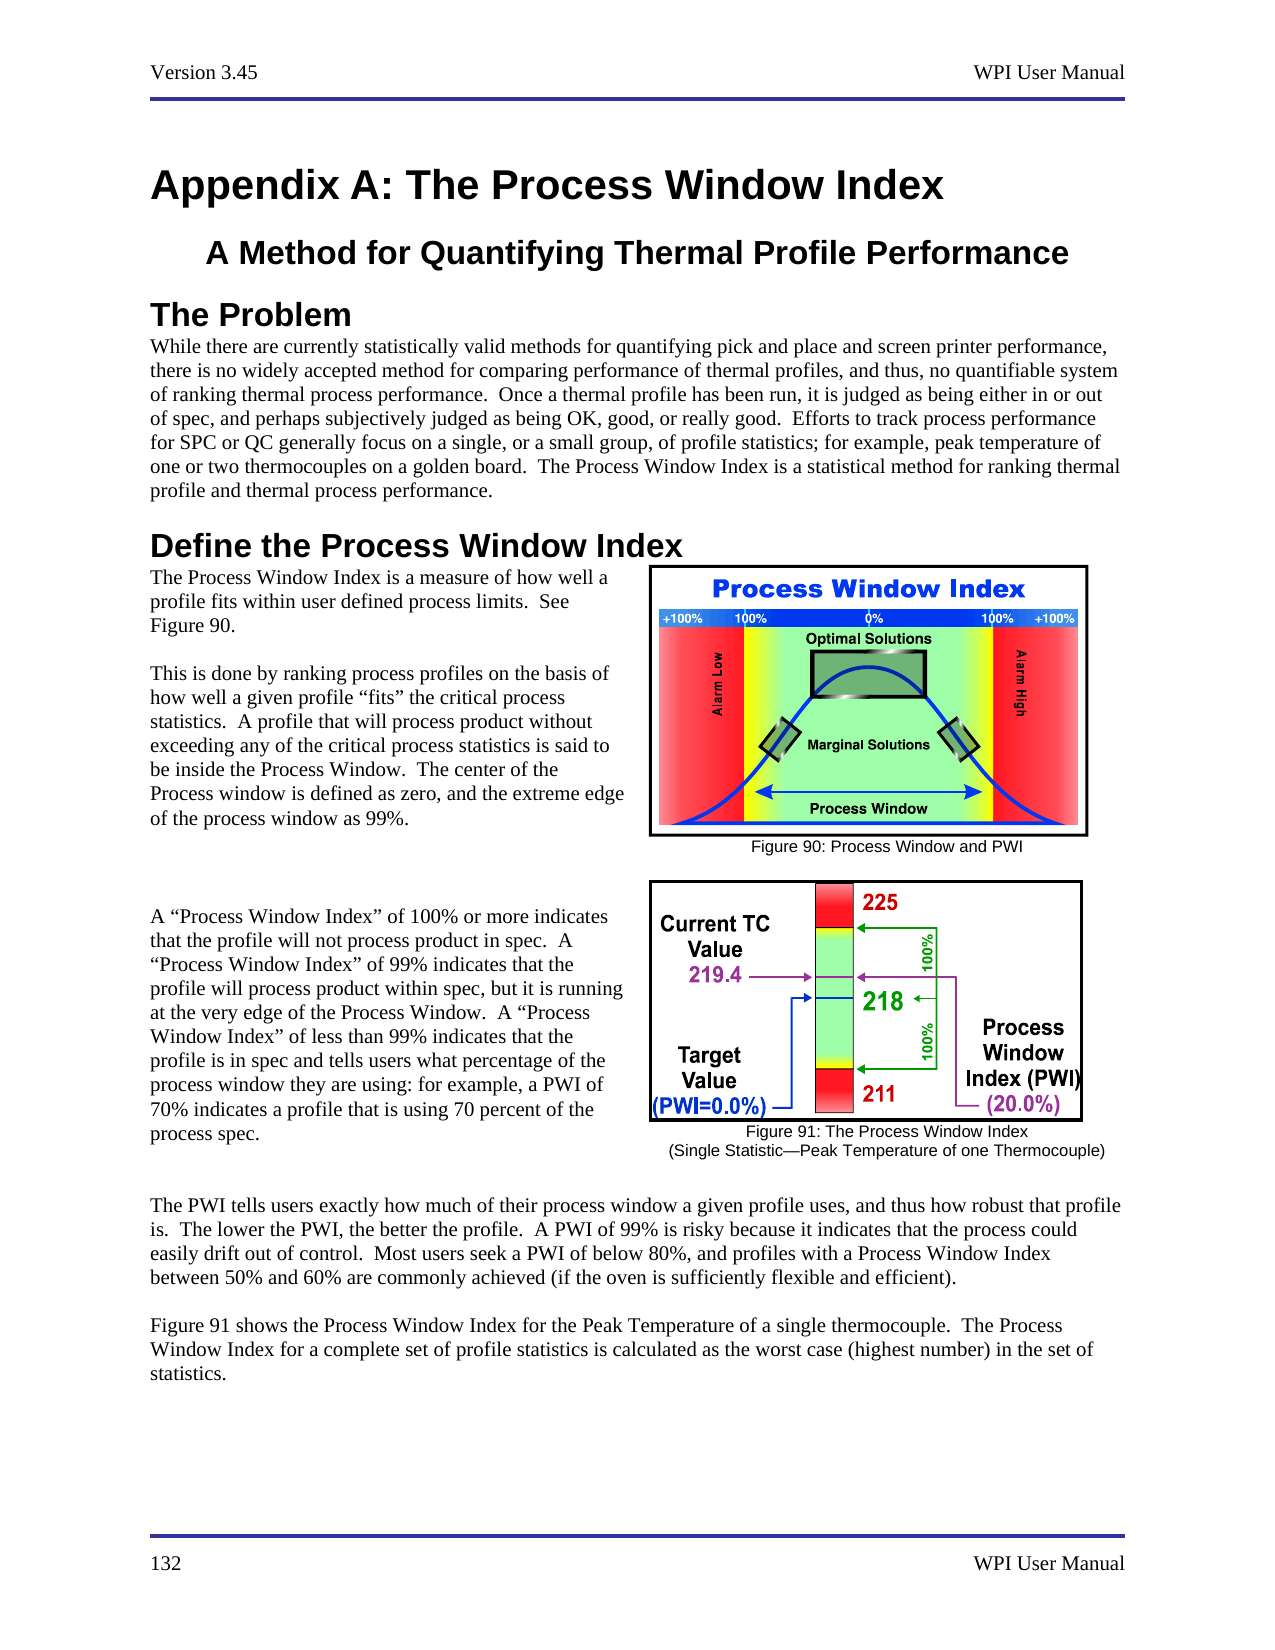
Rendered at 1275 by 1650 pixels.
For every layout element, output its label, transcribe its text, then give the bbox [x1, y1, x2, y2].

text While there are currently statistically valid methods for quantifying pick and place and screen printer performance, there is no widely accepted method for comparing performance of thermal profiles, and thus, no quantifiable system of ranking thermal process performance. Once a thermal profile has been run, it is judged as being either in or out of spec, and perhaps subjectively judged as being OK, good, or really good. Efforts to track process performance for SPC or QC generally focus on a single, or a small group, of profile statistics; for example, peak temperature of one or two thermocouples on a golden board. The Process Window Index is a statistical method for ranking thermal profile and thermal process performance. [150, 334, 1125, 502]
subtitle Appendix A: The Process Window Index [150, 160, 1125, 208]
subtitle Define the Process Window Index [150, 526, 1125, 565]
text The PWI tells users exactly how much of their process window a given profile uses, and thus how robust that profile is. The lower the PWI, the better the profile. A PWI of 99% is risky because it indicates that the process could easily drift out of control. Most users seek a PWI of below 80%, and profiles with a Process Window Index between 50% and 60% are commonly achieved (if the oven is sufficiently flexible and efficient). [150, 1193, 1125, 1289]
text A Method for Quantifying Thermal Profile Performance [150, 233, 1125, 271]
table_header Figure : Process Window and PWI [638, 565, 1136, 880]
text shows the Process Window Index for the Peak Temperature of a single thermocouple. The Process Window Index for a complete set of profile statistics is calculated as the worst case (highest number) in the set of statistics. [150, 1313, 1125, 1385]
table_cell Figure : The Process Window Index (Single Statistic—Peak Temperature of one Thermocouple) [638, 880, 1136, 1169]
table_cell A “Process Window Index” of 100% or more indicates that the profile will not process product in spec. A “Process Window Index” of 99% indicates that the profile will process product within spec, but it is running at the very edge of the Process Window. A “Process Window Index” of less than 99% indicates that the profile is in spec and tells users what percentage of the process window they are using: for example, a PWI of 70% indicates a profile that is using 70 percent of the process spec. [139, 880, 637, 1169]
table_header The Process Window Index is a measure of how well a profile fits within user defined process limits. See . This is done by ranking process profiles on the basis of how well a given profile “fits” the critical process statistics. A profile that will process product without exceeding any of the critical process statistics is said to be inside the Process Window. The center of the Process window is defined as zero, and the extreme edge of the process window as 99%. [139, 565, 637, 880]
subtitle The Problem [150, 295, 1125, 334]
